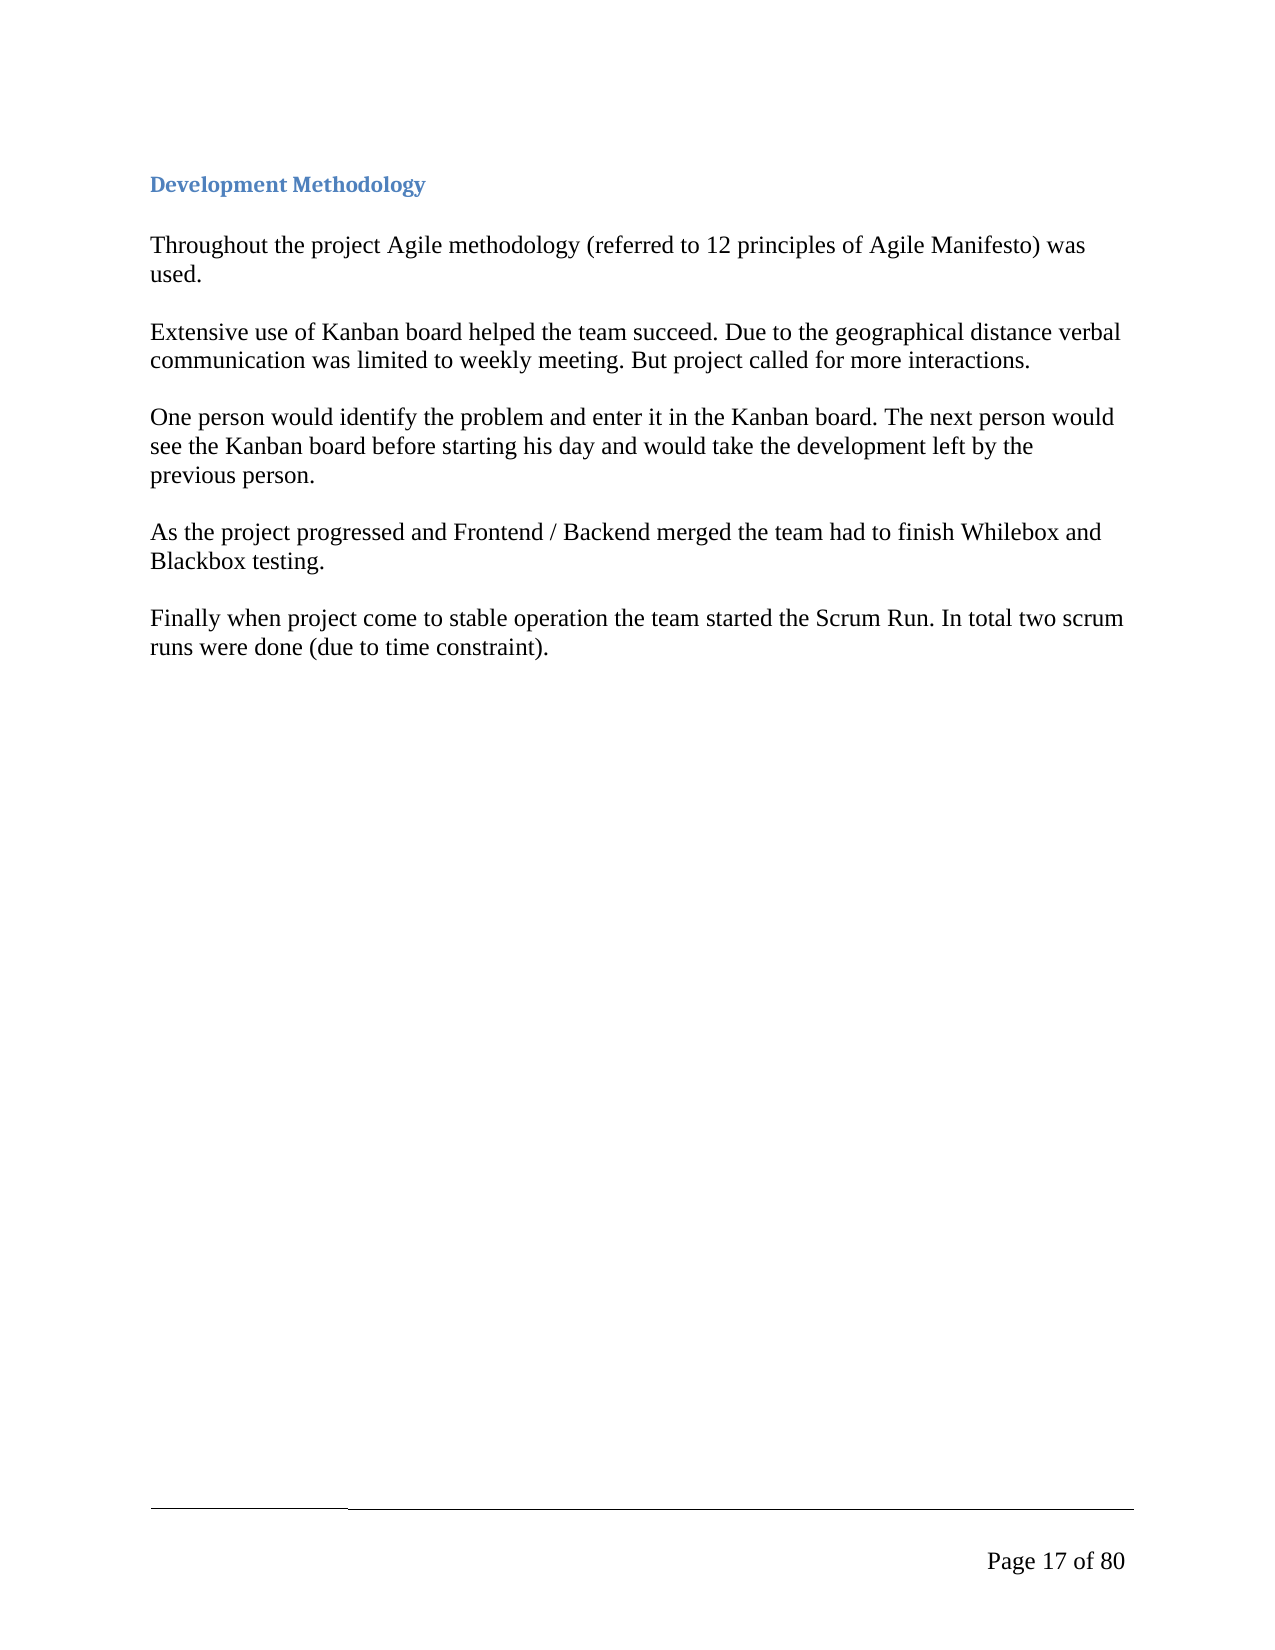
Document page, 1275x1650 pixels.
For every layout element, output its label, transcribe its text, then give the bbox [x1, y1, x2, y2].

text Extensive use of Kanban board helped the team succeed. Due to the geographical distance verbal communication was limited to weekly meeting. But project called for more interactions. [150, 317, 1125, 374]
text Throughout the project Agile methodology (referred to 12 principles of Agile Manifesto) was used. [150, 230, 1125, 288]
text As the project progressed and Frontend / Backend merged the team had to finish Whilebox and Blackbox testing. [150, 517, 1125, 575]
text One person would identify the problem and enter it in the Kanban board. The next person would see the Kanban board before starting his day and would take the development left by the previous person. [150, 402, 1125, 488]
subtitle Development Methodology [150, 171, 1125, 198]
text Finally when project come to stable operation the team started the Scrum Run. In total two scrum runs were done (due to time constraint). [150, 603, 1125, 661]
